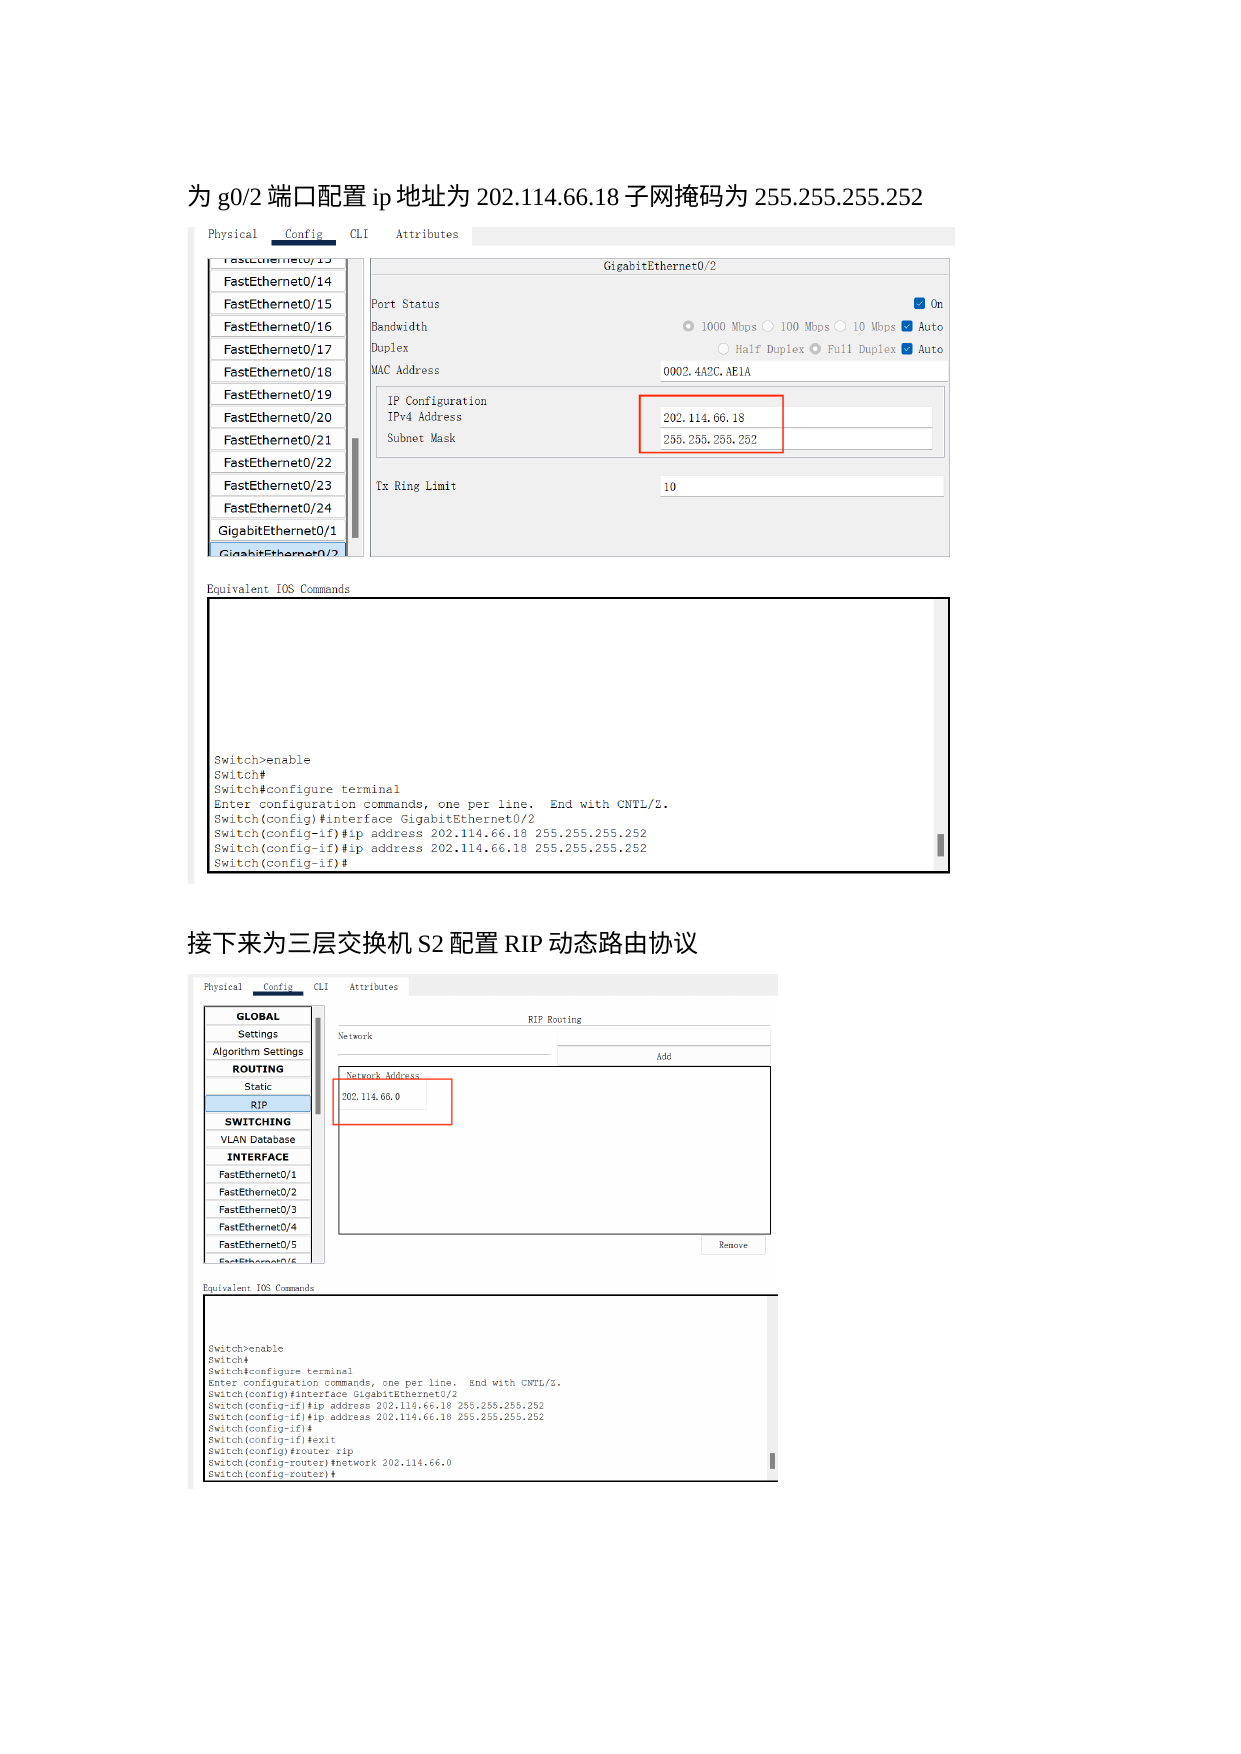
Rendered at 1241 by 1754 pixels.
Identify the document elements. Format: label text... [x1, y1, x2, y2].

text 接下来为三层交换机S2配置RIP动态路由协议 [187, 909, 1053, 974]
text 为g0/2端口配置ip地址为202.114.66.18子网掩码为255.255.255.252 [187, 162, 1053, 227]
picture [187, 227, 956, 884]
picture [187, 974, 778, 1489]
